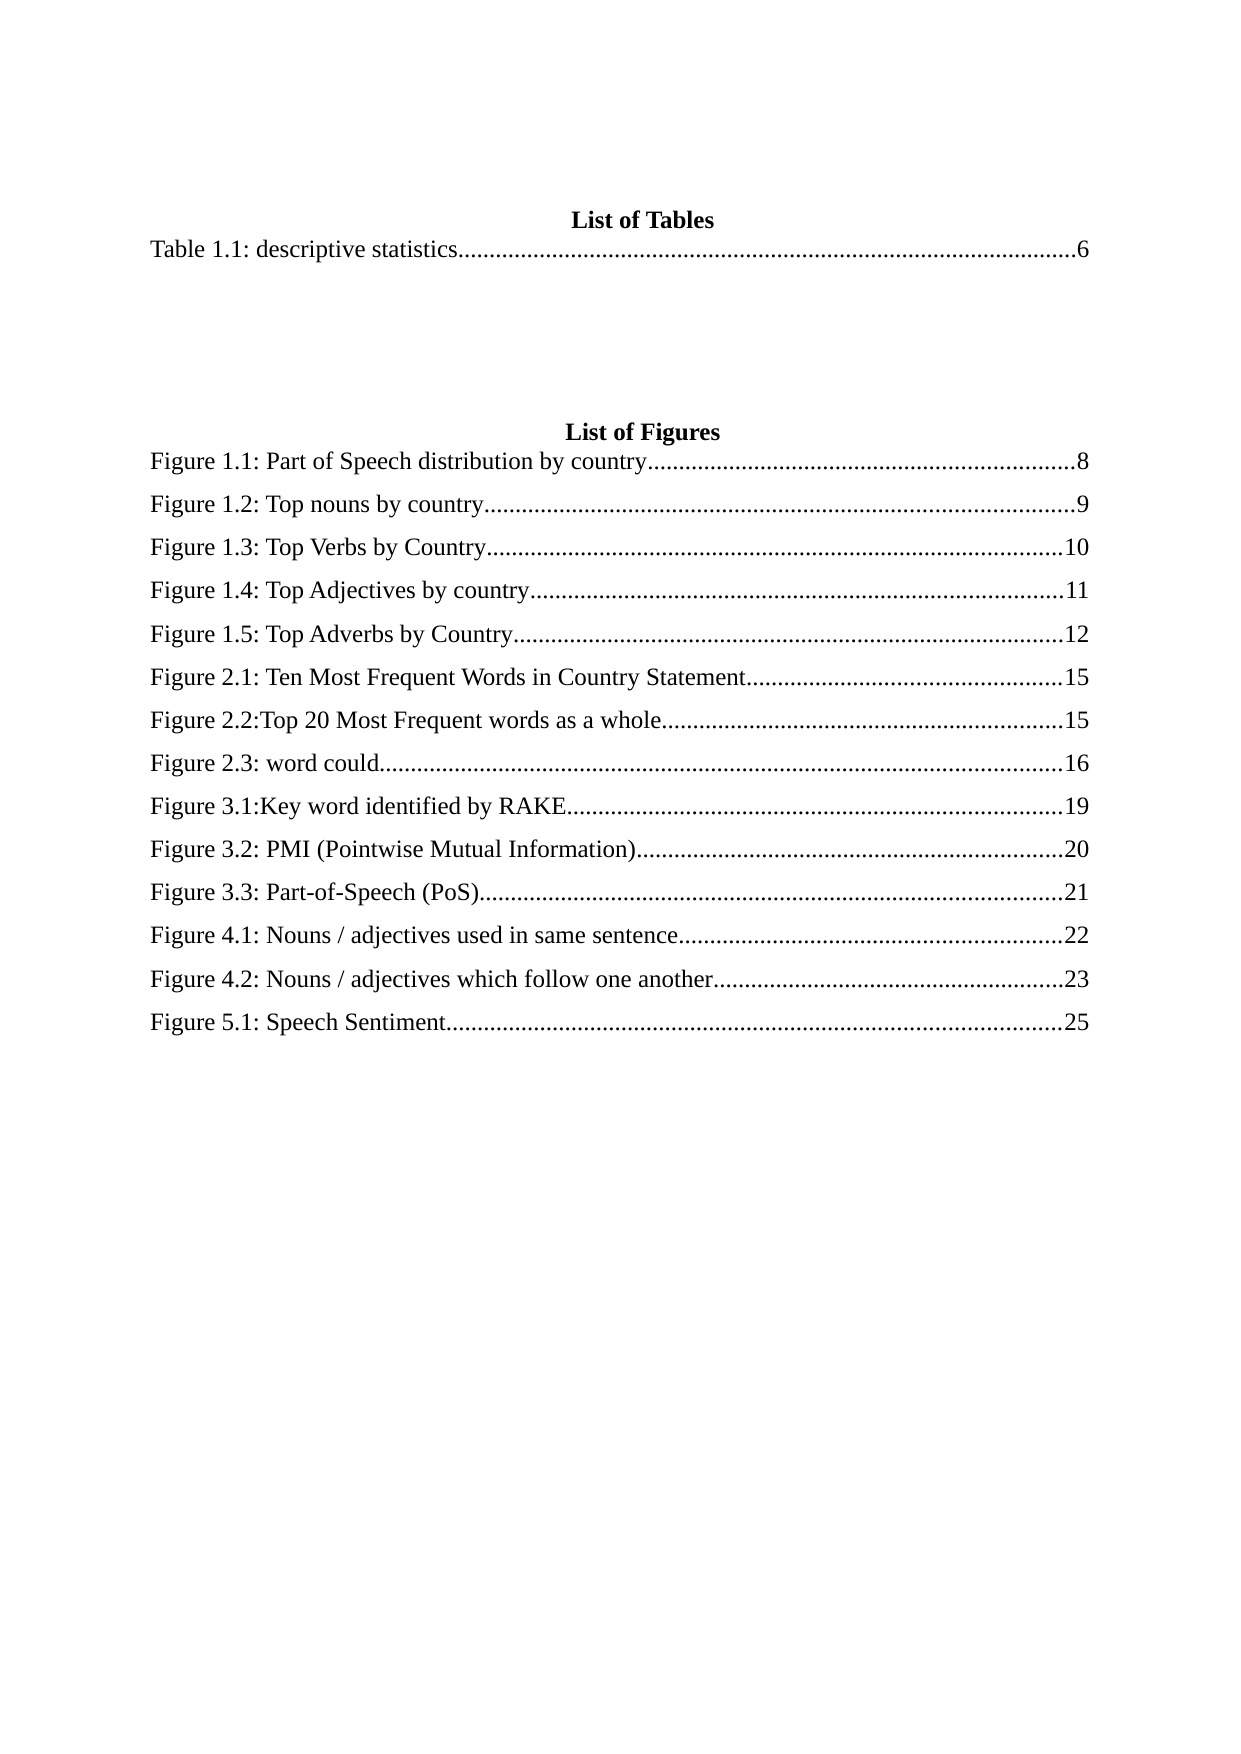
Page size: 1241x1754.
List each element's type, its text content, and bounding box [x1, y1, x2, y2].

text Figure 4.2: Nouns / adjectives which follow one another 23 [150, 964, 1090, 992]
text Figure 2.3: word could 16 [150, 748, 1090, 777]
text Table 1.1: descriptive statistics 6 [150, 234, 1090, 263]
text Figure 1.5: Top Adverbs by Country 12 [150, 619, 1090, 647]
text Figure 3.2: PMI (Pointwise Mutual Information) 20 [150, 834, 1090, 863]
text Figure 4.1: Nouns / adjectives used in same sentence 22 [150, 921, 1090, 949]
text Figure 1.4: Top Adjectives by country 11 [150, 576, 1090, 604]
text Figure 2.1: Ten Most Frequent Words in Country Statement 15 [150, 662, 1090, 691]
text Figure 1.3: Top Verbs by Country 10 [150, 532, 1090, 561]
text Figure 3.3: Part-of-Speech (PoS) 21 [150, 877, 1090, 906]
text Figure 3.1:Key word identified by RAKE 19 [150, 791, 1090, 820]
subtitle List of Tables [195, 206, 1090, 234]
subtitle List of Figures [195, 417, 1090, 446]
text Figure 1.2: Top nouns by country 9 [150, 489, 1090, 518]
text Figure 5.1: Speech Sentiment 25 [150, 1007, 1090, 1036]
text Figure 2.2:Top 20 Most Frequent words as a whole 15 [150, 705, 1090, 734]
text Figure 1.1: Part of Speech distribution by country 8 [150, 446, 1090, 475]
